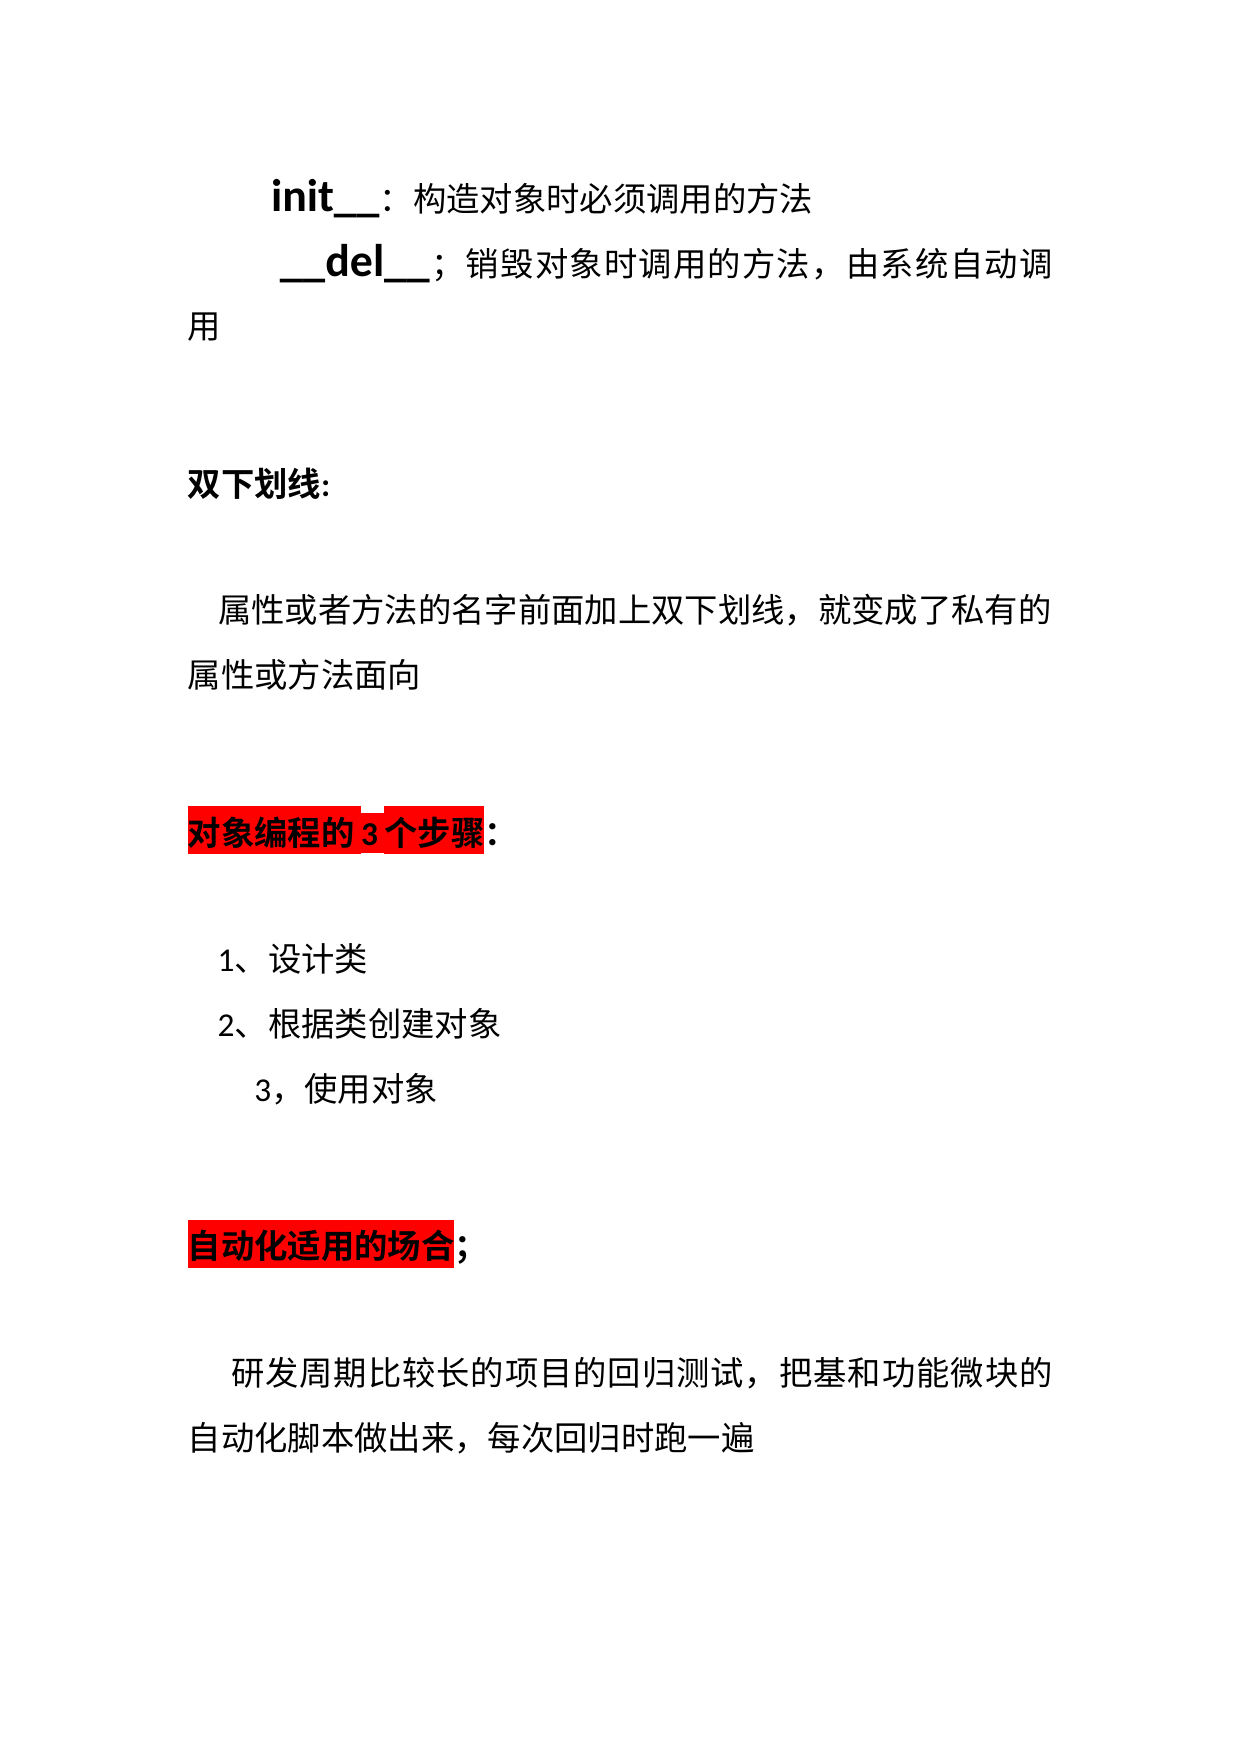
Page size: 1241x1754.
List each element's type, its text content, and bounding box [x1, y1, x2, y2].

text __del__；销毁对象时调用的方法，由系统自动调用 [187, 227, 1053, 357]
text init__：构造对象时必须调用的方法 [187, 162, 1053, 227]
subtitle 自动化适用的场合； [187, 1212, 1053, 1277]
subtitle 双下划线: [187, 449, 1053, 514]
text 2、根据类创建对象 [187, 990, 1053, 1055]
text 属性或者方法的名字前面加上双下划线，就变成了私有的属性或方法面向 [187, 576, 1053, 706]
text 1、设计类 [187, 925, 1053, 990]
subtitle 对象编程的3个步骤： [187, 798, 1053, 863]
text 3，使用对象 [187, 1055, 1053, 1120]
text 研发周期比较长的项目的回归测试，把基和功能微块的自动化脚本做出来，每次回归时跑一遍 [187, 1338, 1053, 1468]
